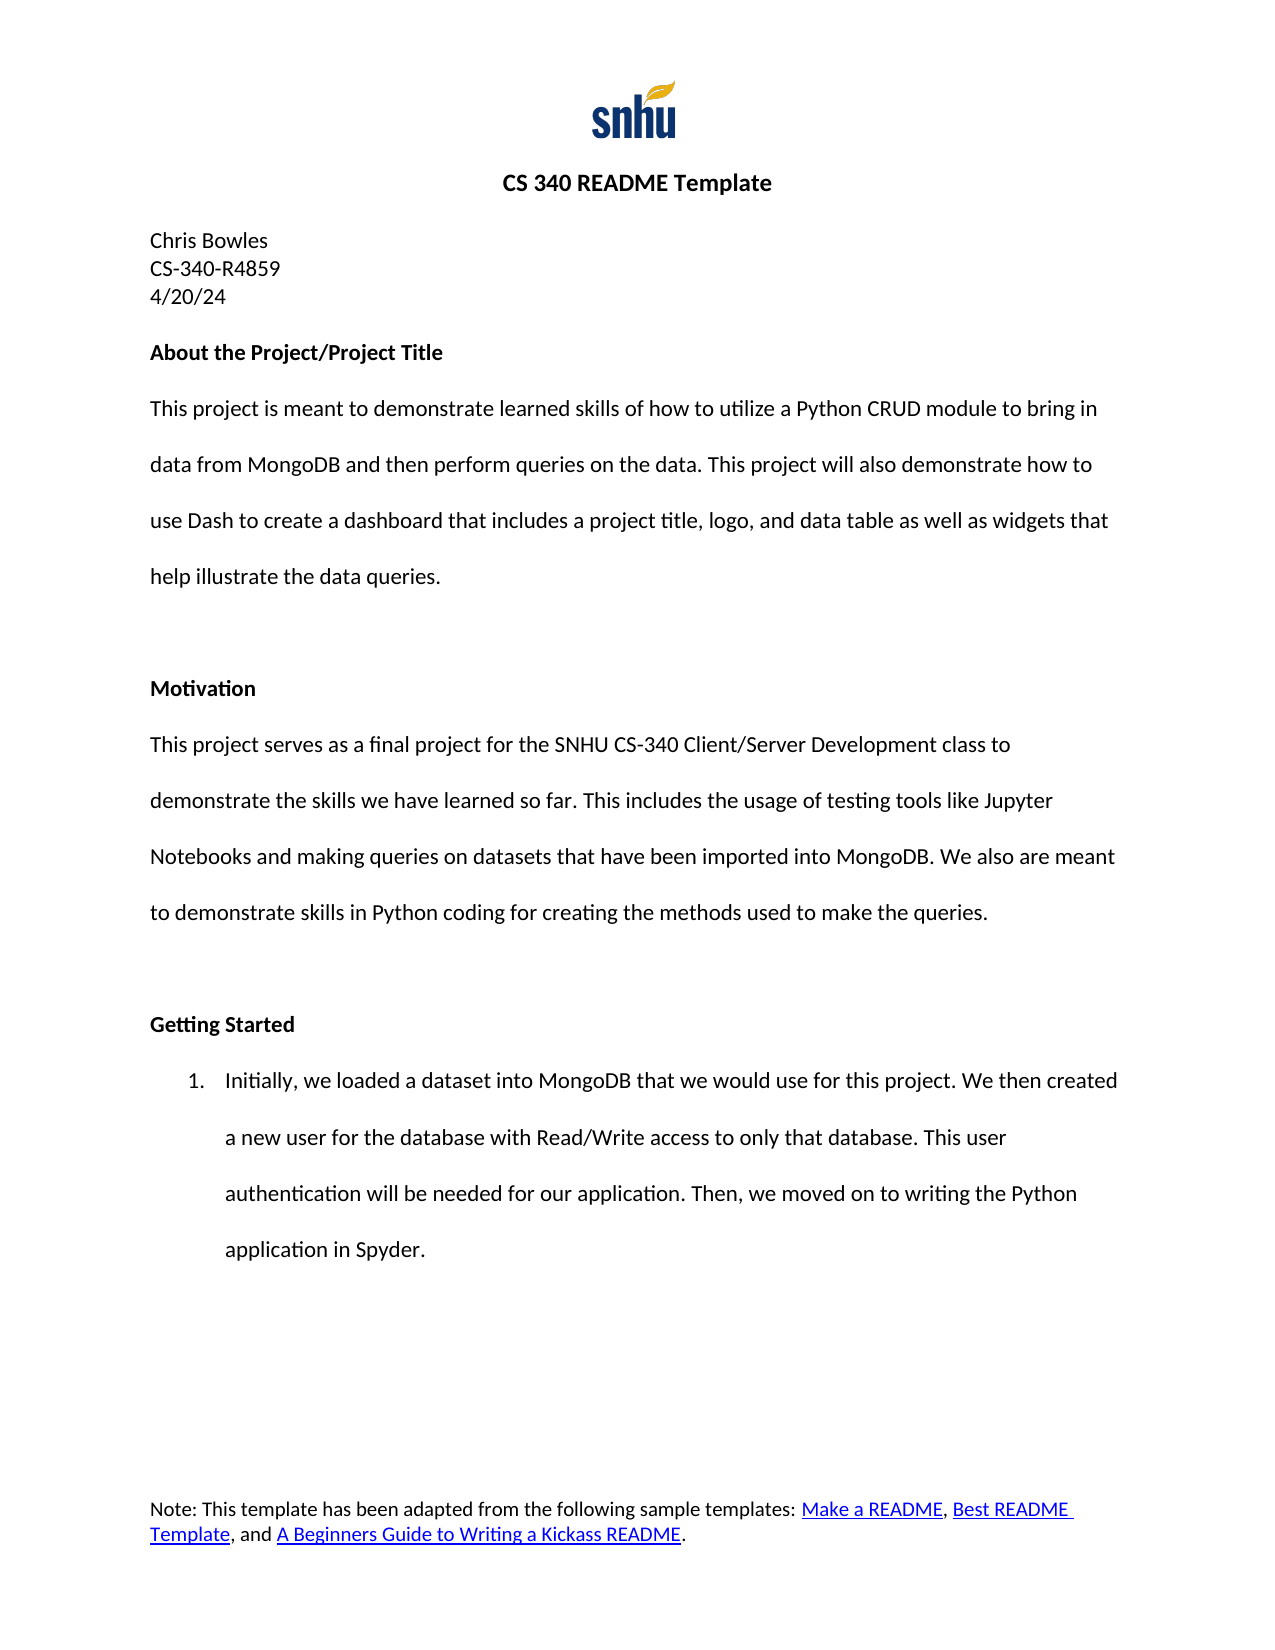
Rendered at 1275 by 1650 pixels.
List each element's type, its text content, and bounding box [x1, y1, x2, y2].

picture [573, 75, 702, 147]
subtitle Motivation [150, 674, 1125, 702]
text Chris Bowles [150, 226, 1125, 254]
subtitle About the Project/Project Title [150, 338, 1125, 366]
subtitle Getting Started [150, 1011, 1125, 1038]
subtitle CS 340 README Template [150, 167, 1125, 198]
text This project is meant to demonstrate learned skills of how to utilize a Python CRUD module to bring in data from MongoDB and then perform queries on the data. This project will also demonstrate how to use Dash to create a dashboard that includes a project title, logo, and data table as well as widgets that help illustrate the data queries. [150, 394, 1125, 590]
list Initially, we loaded a dataset into MongoDB that we would use for this project. We then created a new user for the database with Read/Write access to only that database. This user authentication will be needed for our application. Then, we moved on to writing the Python application in Spyder. [187, 1067, 1125, 1263]
text CS-340-R4859 [150, 254, 1125, 282]
text 4/20/24 [150, 282, 1125, 338]
text This project serves as a final project for the SNHU CS-340 Client/Server Development class to demonstrate the skills we have learned so far. This includes the usage of testing tools like Jupyter Notebooks and making queries on datasets that have been imported into MongoDB. We also are meant to demonstrate skills in Python coding for creating the methods used to make the queries. [150, 730, 1125, 926]
